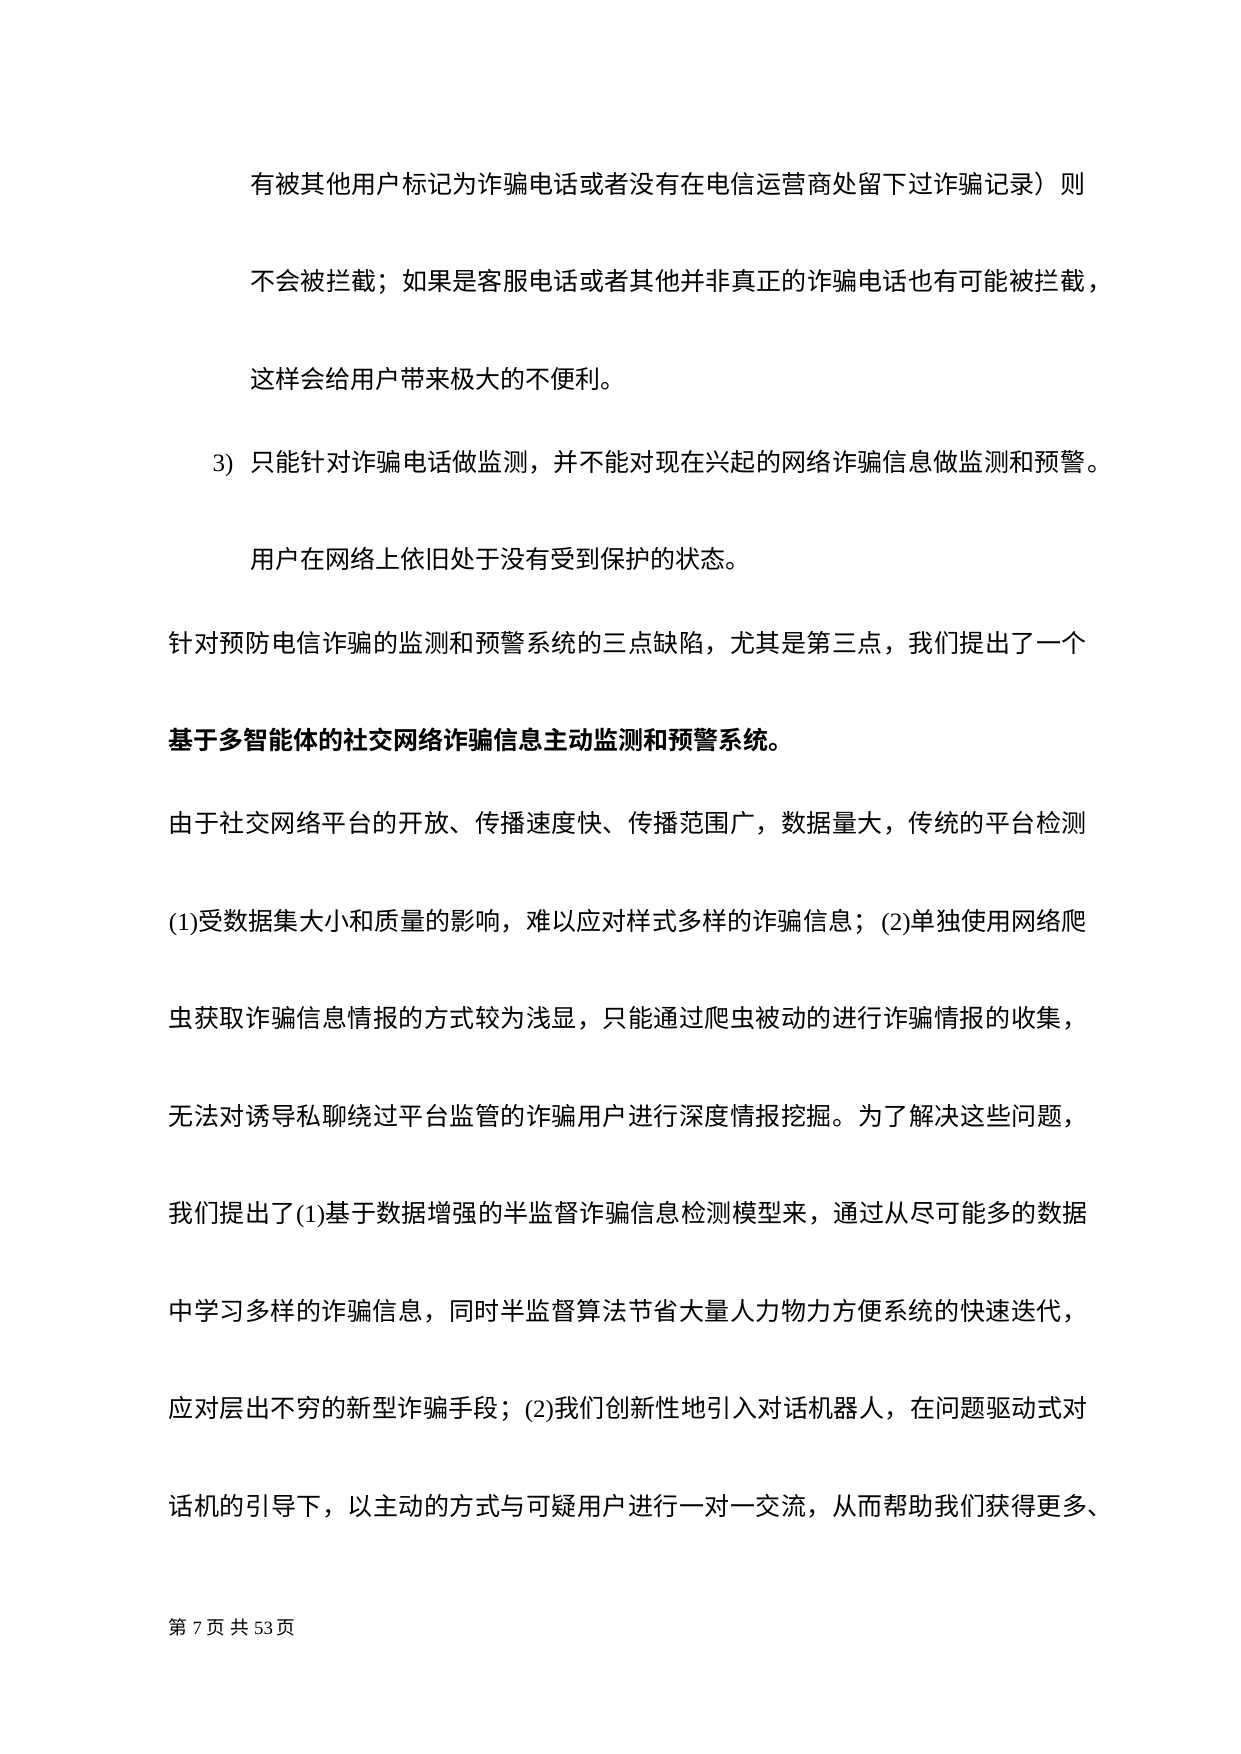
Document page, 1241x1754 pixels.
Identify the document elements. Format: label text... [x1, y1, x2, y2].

list 只能针对诈骗电话做监测，并不能对现在兴起的网络诈骗信息做监测和预警。用户在网络上依旧处于没有受到保护的状态。 [212, 428, 1087, 591]
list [212, 150, 1087, 410]
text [169, 789, 1087, 1537]
text 针对预防电信诈骗的监测和预警系统的三点缺陷，尤其是第三点，我们提出了一个基于多智能体的社交网络诈骗信息主动监测和预警系统。 [169, 609, 1087, 771]
